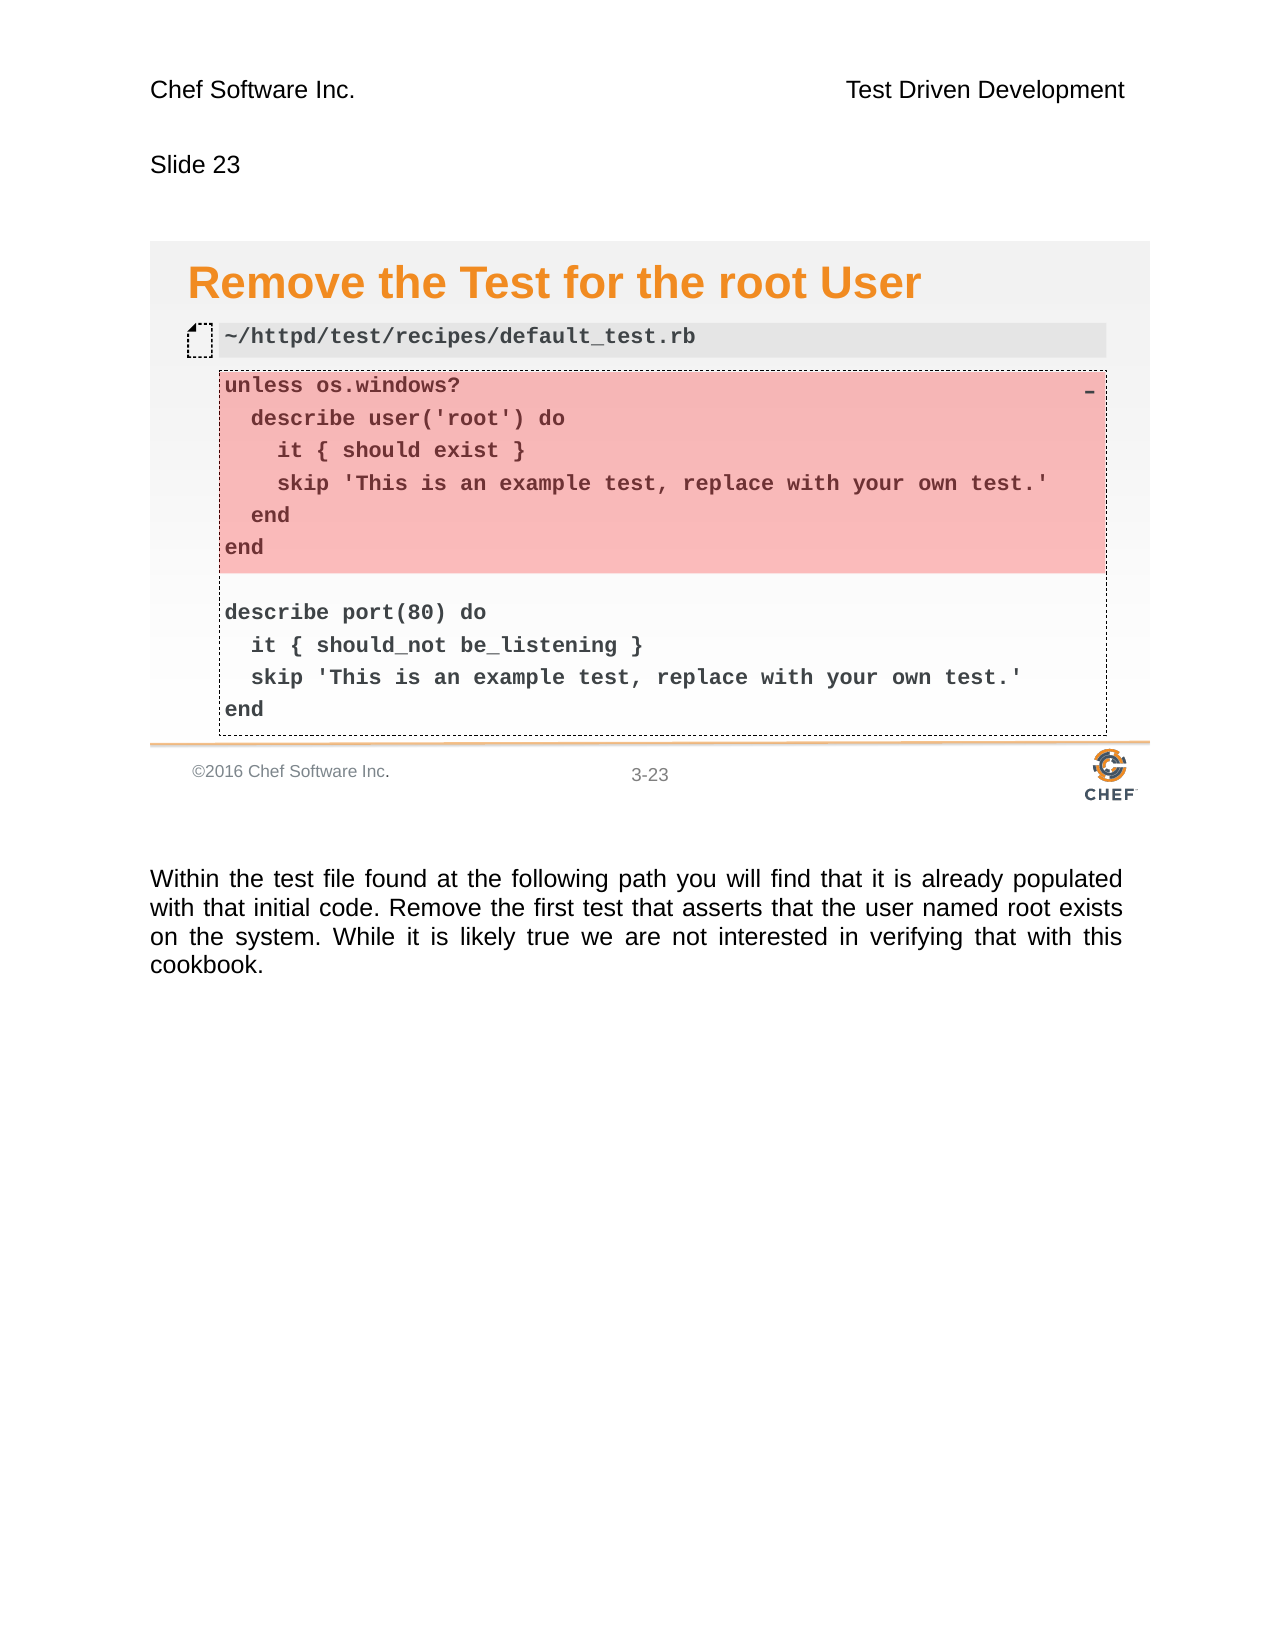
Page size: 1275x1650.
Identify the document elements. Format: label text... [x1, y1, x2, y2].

text Within the test file found at the following path you will find that it is already populated with that initial code. Remove the first test that asserts that the user named root exists on the system. While it is likely true we are not interested in verifying that with this cookbook. [150, 864, 1125, 979]
text Slide 23 [150, 150, 1125, 179]
